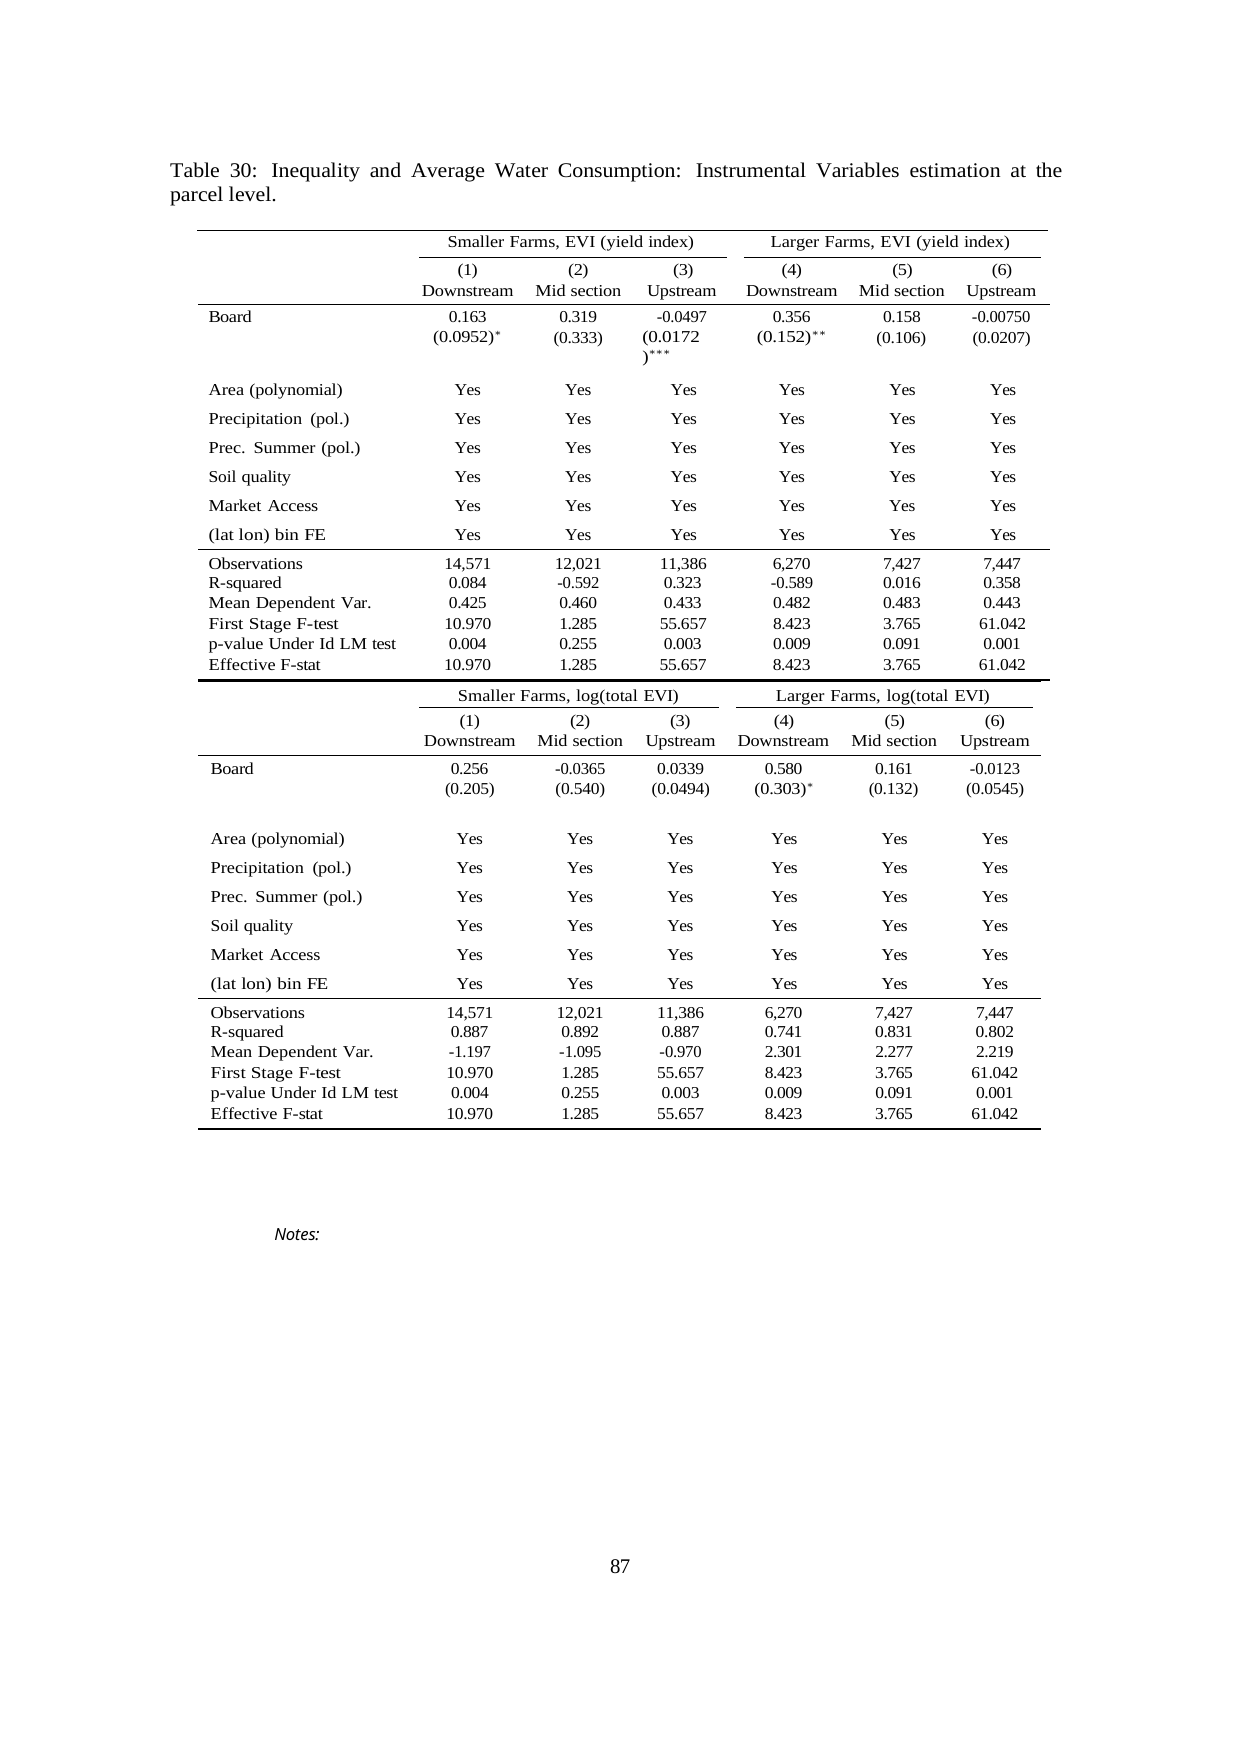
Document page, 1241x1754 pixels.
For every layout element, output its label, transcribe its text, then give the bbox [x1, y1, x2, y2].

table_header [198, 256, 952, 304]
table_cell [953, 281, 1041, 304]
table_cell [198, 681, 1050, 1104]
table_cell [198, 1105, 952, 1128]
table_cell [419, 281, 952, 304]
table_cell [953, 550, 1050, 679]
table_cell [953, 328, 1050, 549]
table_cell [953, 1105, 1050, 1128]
text Notes: [274, 1222, 1240, 1245]
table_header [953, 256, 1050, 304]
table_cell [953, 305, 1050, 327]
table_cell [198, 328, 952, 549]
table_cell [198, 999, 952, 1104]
text Smaller Farms, EVI (yield index) Larger Farms, EVI (yield index) [447, 231, 1240, 251]
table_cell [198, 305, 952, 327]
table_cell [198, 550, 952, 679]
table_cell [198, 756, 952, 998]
text Table 30: Inequality and Average Water Consumption: Instrumental Variables estimation at the parcel level. [170, 158, 1070, 206]
